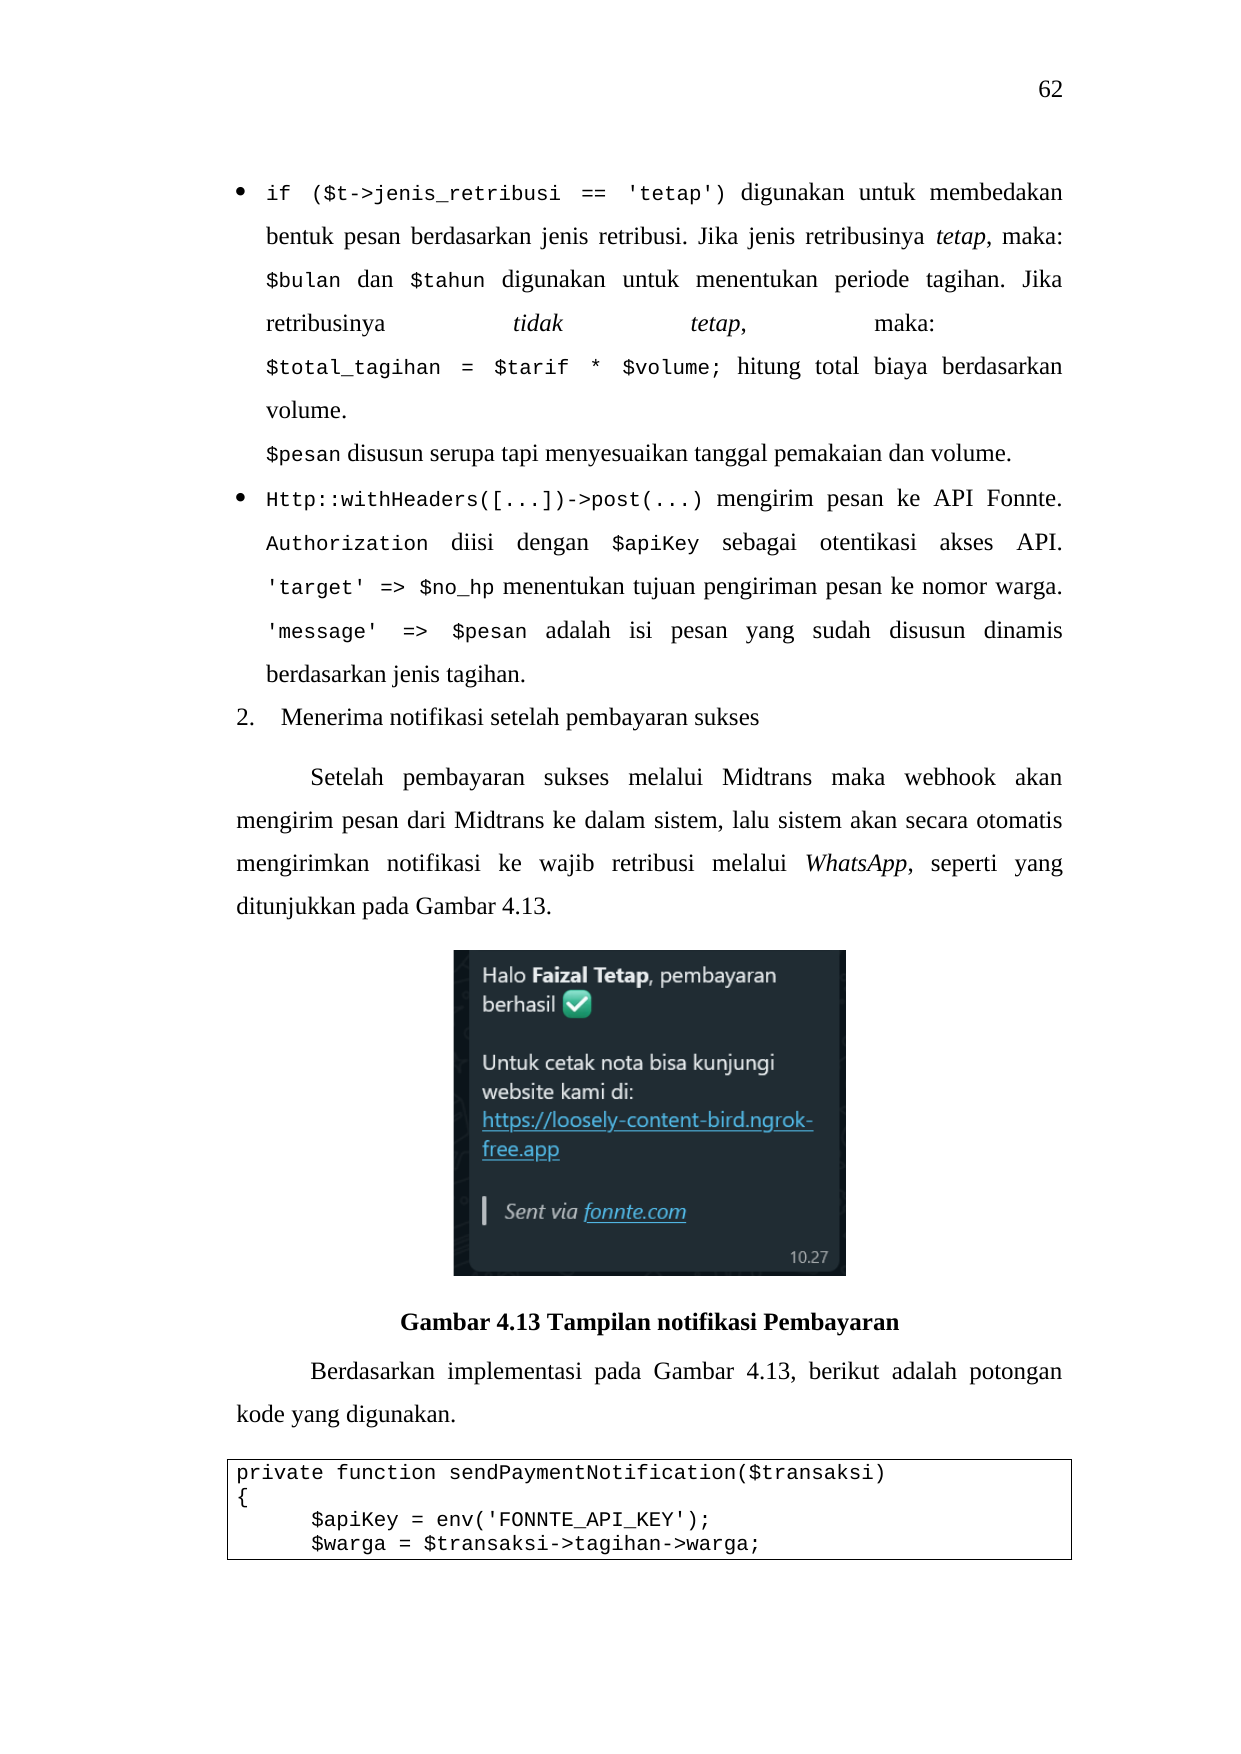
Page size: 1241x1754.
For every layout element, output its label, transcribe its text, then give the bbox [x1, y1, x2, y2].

text $apiKey = env('FONNTE_API_KEY'); [236, 1509, 1063, 1530]
picture [453, 950, 846, 1276]
text private function sendPaymentNotification($transaksi) [228, 1460, 1071, 1486]
text $warga = $transaksi->tagihan->warga; [228, 1530, 1071, 1559]
list Menerima notifikasi setelah pembayaran sukses [236, 702, 1063, 731]
text Berdasarkan implementasi pada Gambar 4.13, berikut adalah potongan kode yang digunakan. [236, 1356, 1063, 1428]
list Http::withHeaders([...])->post(...) mengirim pesan ke API Fonnte. Authorization diisi dengan $apiKey sebagai otentikasi akses API. 'target' => $no_hp menentukan tujuan pengiriman pesan ke nomor warga. 'message' => $pesan adalah isi pesan yang sudah disusun dinamis berdasarkan jenis tagihan. [236, 483, 1063, 687]
text Setelah pembayaran sukses melalui Midtrans maka webhook akan mengirim pesan dari Midtrans ke dalam sistem, lalu sistem akan secara otomatis mengirimkan notifikasi ke wajib retribusi melalui WhatsApp, seperti yang ditunjukkan pada Gambar 4.13. [236, 762, 1063, 920]
text Gambar 4.13 Tampilan notifikasi Pembayaran [236, 1307, 1063, 1335]
list if ($t->jenis_retribusi == 'tetap') digunakan untuk membedakan bentuk pesan berdasarkan jenis retribusi. Jika jenis retribusinya tetap, maka: $bulan dan $tahun digunakan untuk menentukan periode tagihan. Jika retribusinya tidak tetap, maka: $total_tagihan = $tarif * $volume; hitung total biaya berdasarkan volume. $pesan disusun serupa tapi menyesuaikan tanggal pemakaian dan volume. [236, 177, 1063, 468]
text { [236, 1486, 1063, 1509]
